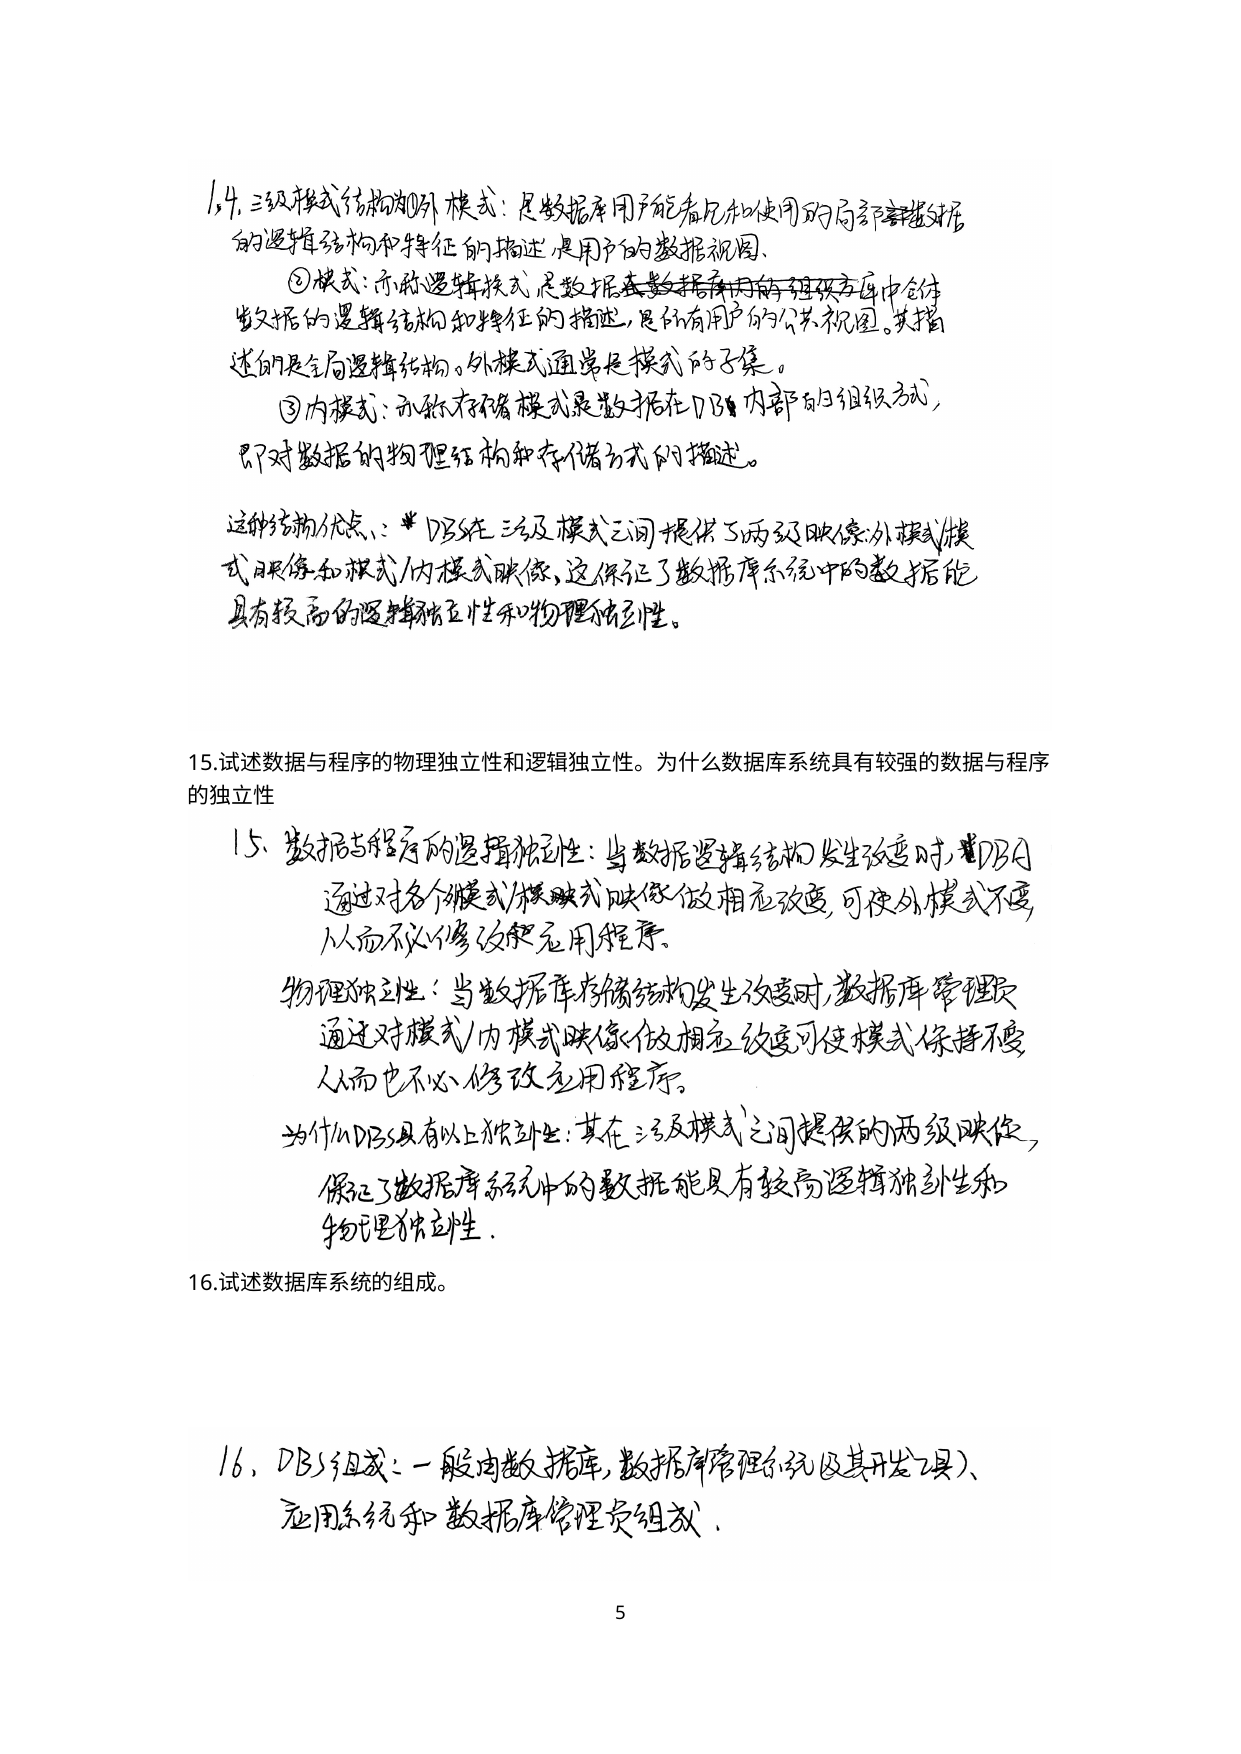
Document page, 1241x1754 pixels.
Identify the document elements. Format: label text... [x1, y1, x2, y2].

picture [187, 1427, 1052, 1581]
picture [187, 809, 1052, 1261]
text 15.试述数据与程序的物理独立性和逻辑独立性。为什么数据库系统具有较强的数据与程序的独立性 [187, 745, 1053, 810]
text 16.试述数据库系统的组成。 [187, 1265, 1053, 1297]
picture [187, 159, 1052, 731]
